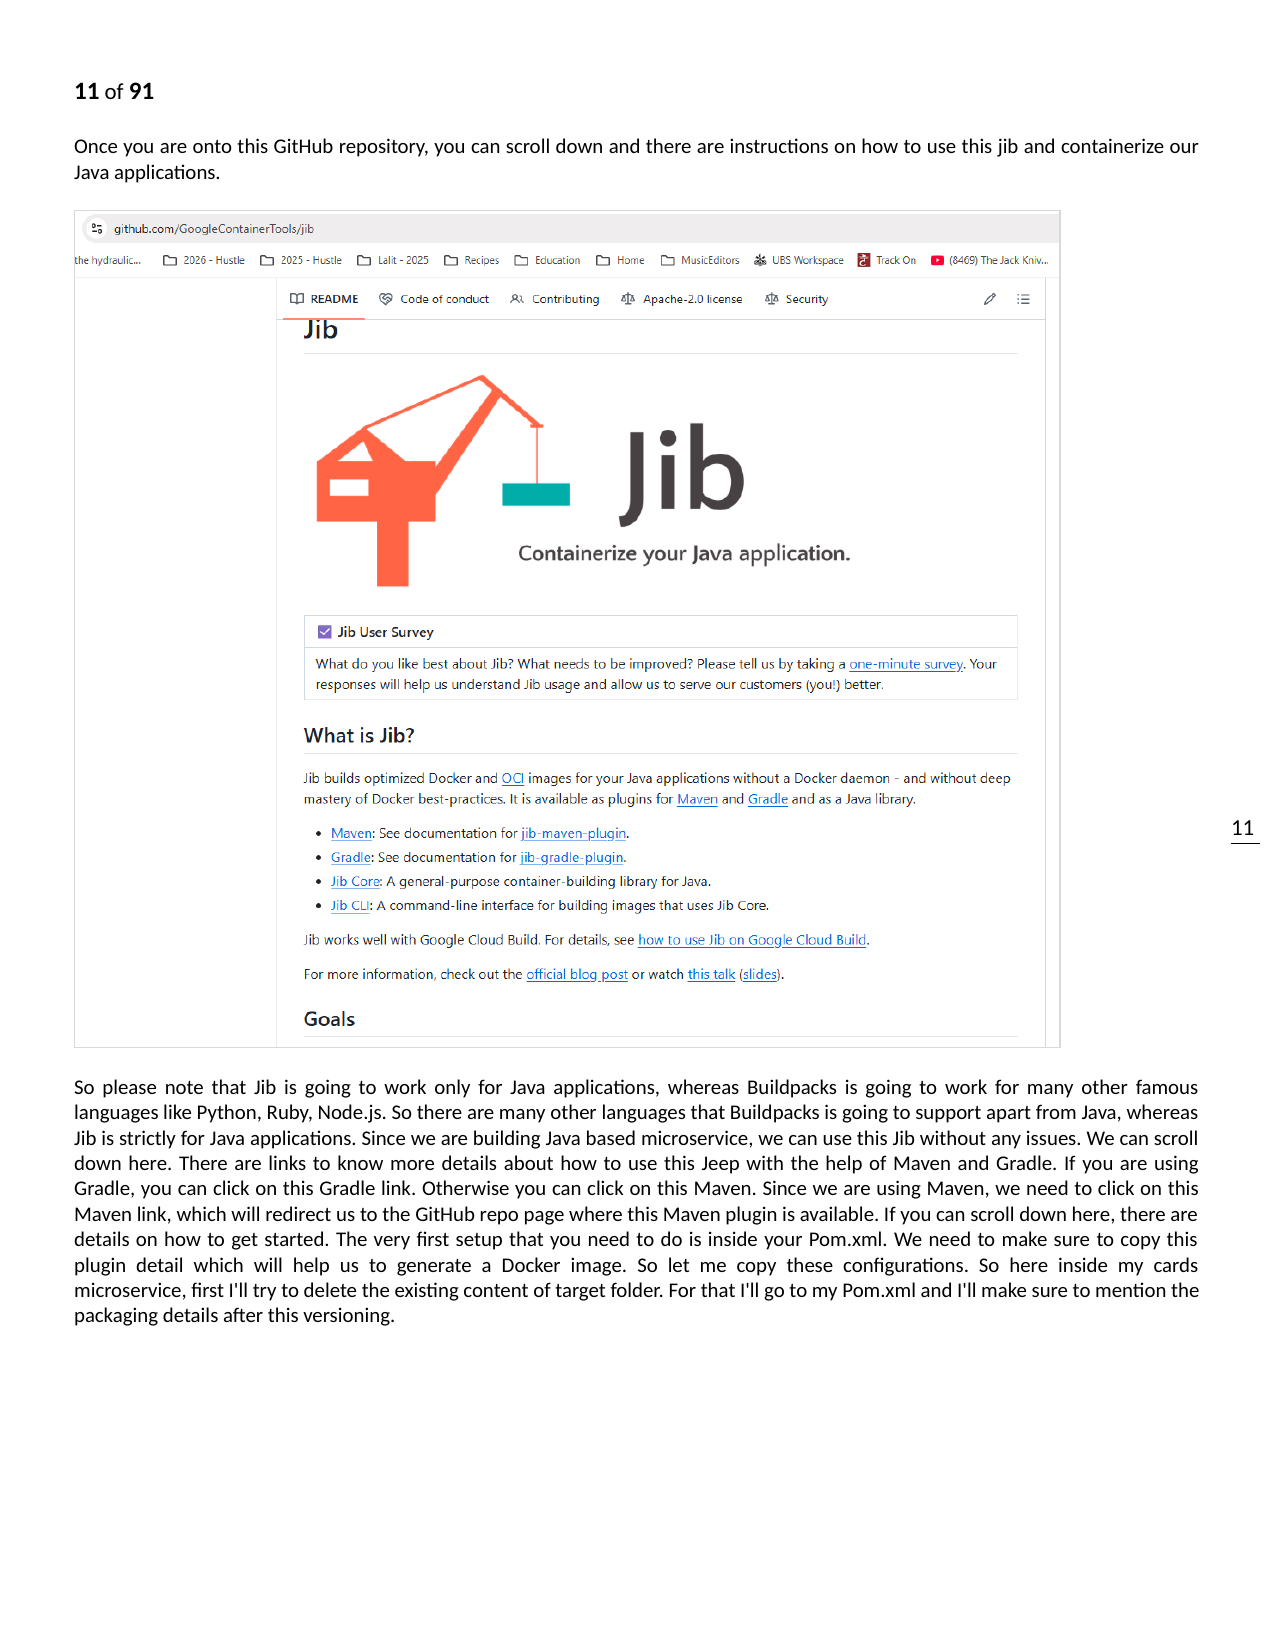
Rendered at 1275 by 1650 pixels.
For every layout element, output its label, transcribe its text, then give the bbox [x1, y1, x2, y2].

text Once you are onto this GitHub repository, you can scroll down and there are instructions on how to use this jib and containerize our Java applications. [74, 133, 1201, 184]
picture [75, 211, 1059, 1047]
text So please note that Jib is going to work only for Java applications, whereas Buildpacks is going to work for many other famous languages like Python, Ruby, Node.js. So there are many other languages that Buildpacks is going to support apart from Java, whereas Jib is strictly for Java applications. Since we are building Java based microservice, we can use this Jib without any issues. We can scroll down here. There are links to know more details about how to use this Jeep with the help of Maven and Gradle. If you are using Gradle, you can click on this Gradle link. Otherwise you can click on this Maven. Since we are using Maven, we need to click on this Maven link, which will redirect us to the GitHub repo page where this Maven plugin is available. If you can scroll down here, there are details on how to get started. The very first setup that you need to do is inside your Pom.xml. We need to make sure to copy this plugin detail which will help us to generate a Docker image. So let me copy these configurations. So here inside my cards microservice, first I'll try to delete the existing content of target folder. For that I'll go to my Pom.xml and I'll make sure to mention the packaging details after this versioning. [74, 1074, 1201, 1328]
